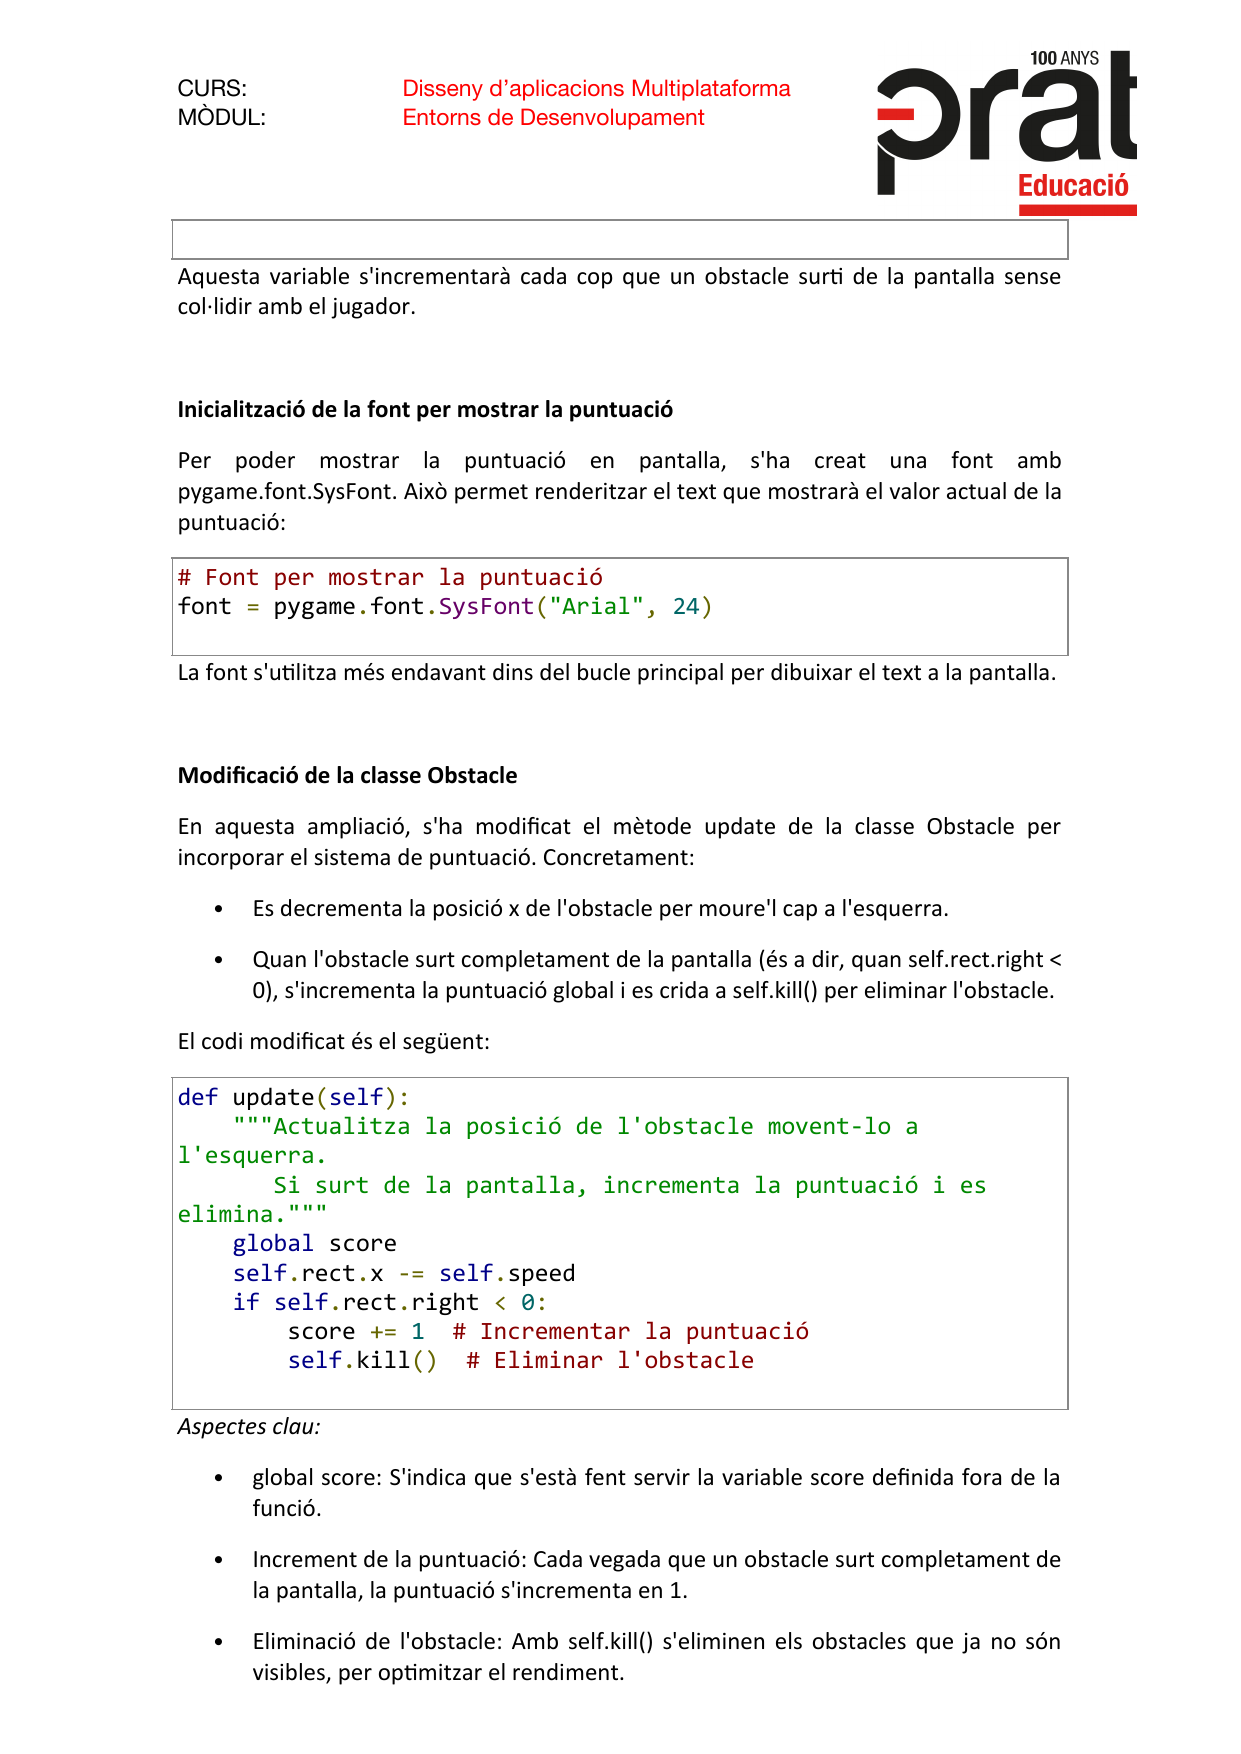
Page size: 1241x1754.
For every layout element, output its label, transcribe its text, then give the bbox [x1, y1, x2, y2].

text Aquesta variable s'incrementarà cada cop que un obstacle surti de la pantalla sense col·lidir amb el jugador. [177, 260, 1063, 321]
text La font s'utilitza més endavant dins del bucle principal per dibuixar el text a la pantalla. [177, 656, 1063, 687]
text Modificació de la classe Obstacle [177, 759, 1063, 789]
list Es decrementa la posició x de l'obstacle per moure'l cap a l'esquerra. [215, 892, 1063, 923]
list Increment de la puntuació: Cada vegada que un obstacle surt completament de la pantalla, la puntuació s'incrementa en 1. [215, 1543, 1063, 1604]
text Inicialització de la font per mostrar la puntuació [177, 393, 1063, 424]
text Si surt de la pantalla, incrementa la puntuació i es elimina.""" [177, 1170, 1063, 1229]
text score += 1 # Incrementar la puntuació [177, 1317, 1063, 1346]
text Per poder mostrar la puntuació en pantalla, s'ha creat una font amb pygame.font.SysFont. Això permet renderitzar el text que mostrarà el valor actual de la puntuació: [177, 444, 1063, 536]
text def update(self): [173, 1078, 1067, 1112]
text self.rect.x -= self.speed [177, 1258, 1063, 1287]
text En aquesta ampliació, s'ha modificat el mètode update de la classe Obstacle per incorporar el sistema de puntuació. Concretament: [177, 810, 1063, 871]
text font = pygame.font.SysFont("Arial", 24) [177, 592, 1063, 621]
text """Actualitza la posició de l'obstacle movent-lo a l'esquerra. [177, 1112, 1063, 1170]
list Quan l'obstacle surt completament de la pantalla (és a dir, quan self.rect.right < 0), s'incrementa la puntuació global i es crida a self.kill() per eliminar l'obstacle. [215, 943, 1063, 1004]
picture [877, 41, 1137, 221]
text global score [177, 1229, 1063, 1258]
text self.kill() # Eliminar l'obstacle [177, 1346, 1063, 1375]
list global score: S'indica que s'està fent servir la variable score definida fora de la funció. [215, 1462, 1063, 1523]
list Eliminació de l'obstacle: Amb self.kill() s'eliminen els obstacles que ja no són visibles, per optimitzar el rendiment. [215, 1625, 1063, 1686]
text El codi modificat és el següent: [177, 1025, 1063, 1056]
text if self.rect.right < 0: [177, 1287, 1063, 1317]
text # Font per mostrar la puntuació [173, 559, 1067, 592]
text Aspectes clau: [177, 1410, 1063, 1441]
